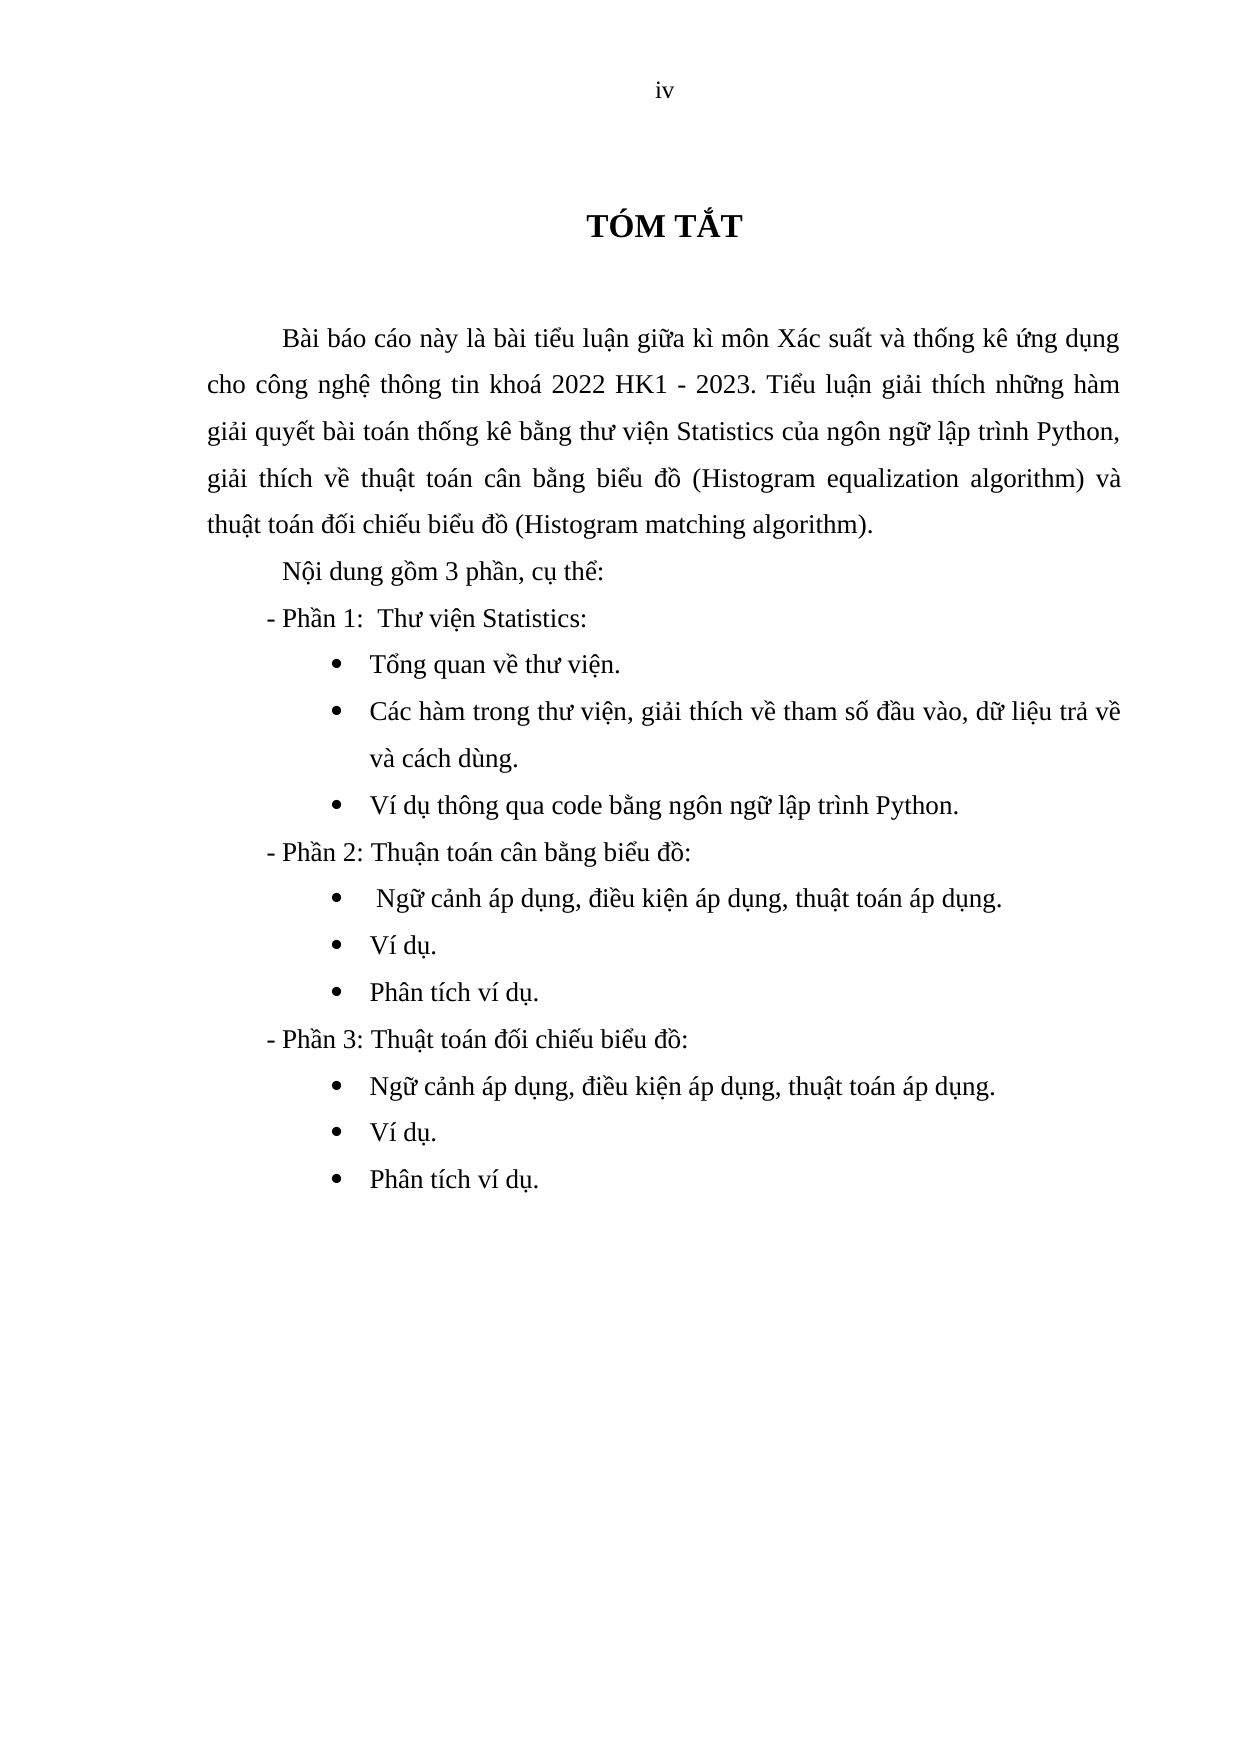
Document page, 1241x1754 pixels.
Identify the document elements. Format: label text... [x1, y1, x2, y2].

list Các hàm trong thư viện, giải thích về tham số đầu vào, dữ liệu trả về và cách dùng. [332, 695, 1122, 773]
list Ví dụ. [332, 929, 1122, 960]
list Ví dụ. [332, 1116, 1122, 1148]
list Tổng quan về thư viện. [332, 648, 1122, 680]
list Ví dụ thông qua code bằng ngôn ngữ lập trình Python. [332, 789, 1122, 820]
list Phân tích ví dụ. [332, 1163, 1122, 1194]
list Phần 1: Thư viện Statistics: [207, 602, 1122, 633]
text TÓM TẮT [207, 207, 1122, 245]
text Nội dung gồm 3 phần, cụ thể: [207, 555, 1122, 586]
list Ngữ cảnh áp dụng, điều kiện áp dụng, thuật toán áp dụng. [332, 1069, 1122, 1101]
text Bài báo cáo này là bài tiểu luận giữa kì môn Xác suất và thống kê ứng dụng cho công nghệ thông tin khoá 2022 HK1 - 2023. Tiểu luận giải thích những hàm giải quyết bài toán thống kê bằng thư viện Statistics của ngôn ngữ lập trình Python, giải thích về thuật toán cân bằng biểu đồ (Histogram equalization algorithm) và thuật toán đối chiếu biểu đồ (Histogram matching algorithm). [207, 322, 1122, 539]
list Phần 3: Thuật toán đối chiếu biểu đồ: [207, 1023, 1122, 1054]
list Phân tích ví dụ. [332, 976, 1122, 1007]
list Ngữ cảnh áp dụng, điều kiện áp dụng, thuật toán áp dụng. [332, 882, 1122, 913]
list Phần 2: Thuận toán cân bằng biểu đồ: [207, 836, 1122, 867]
